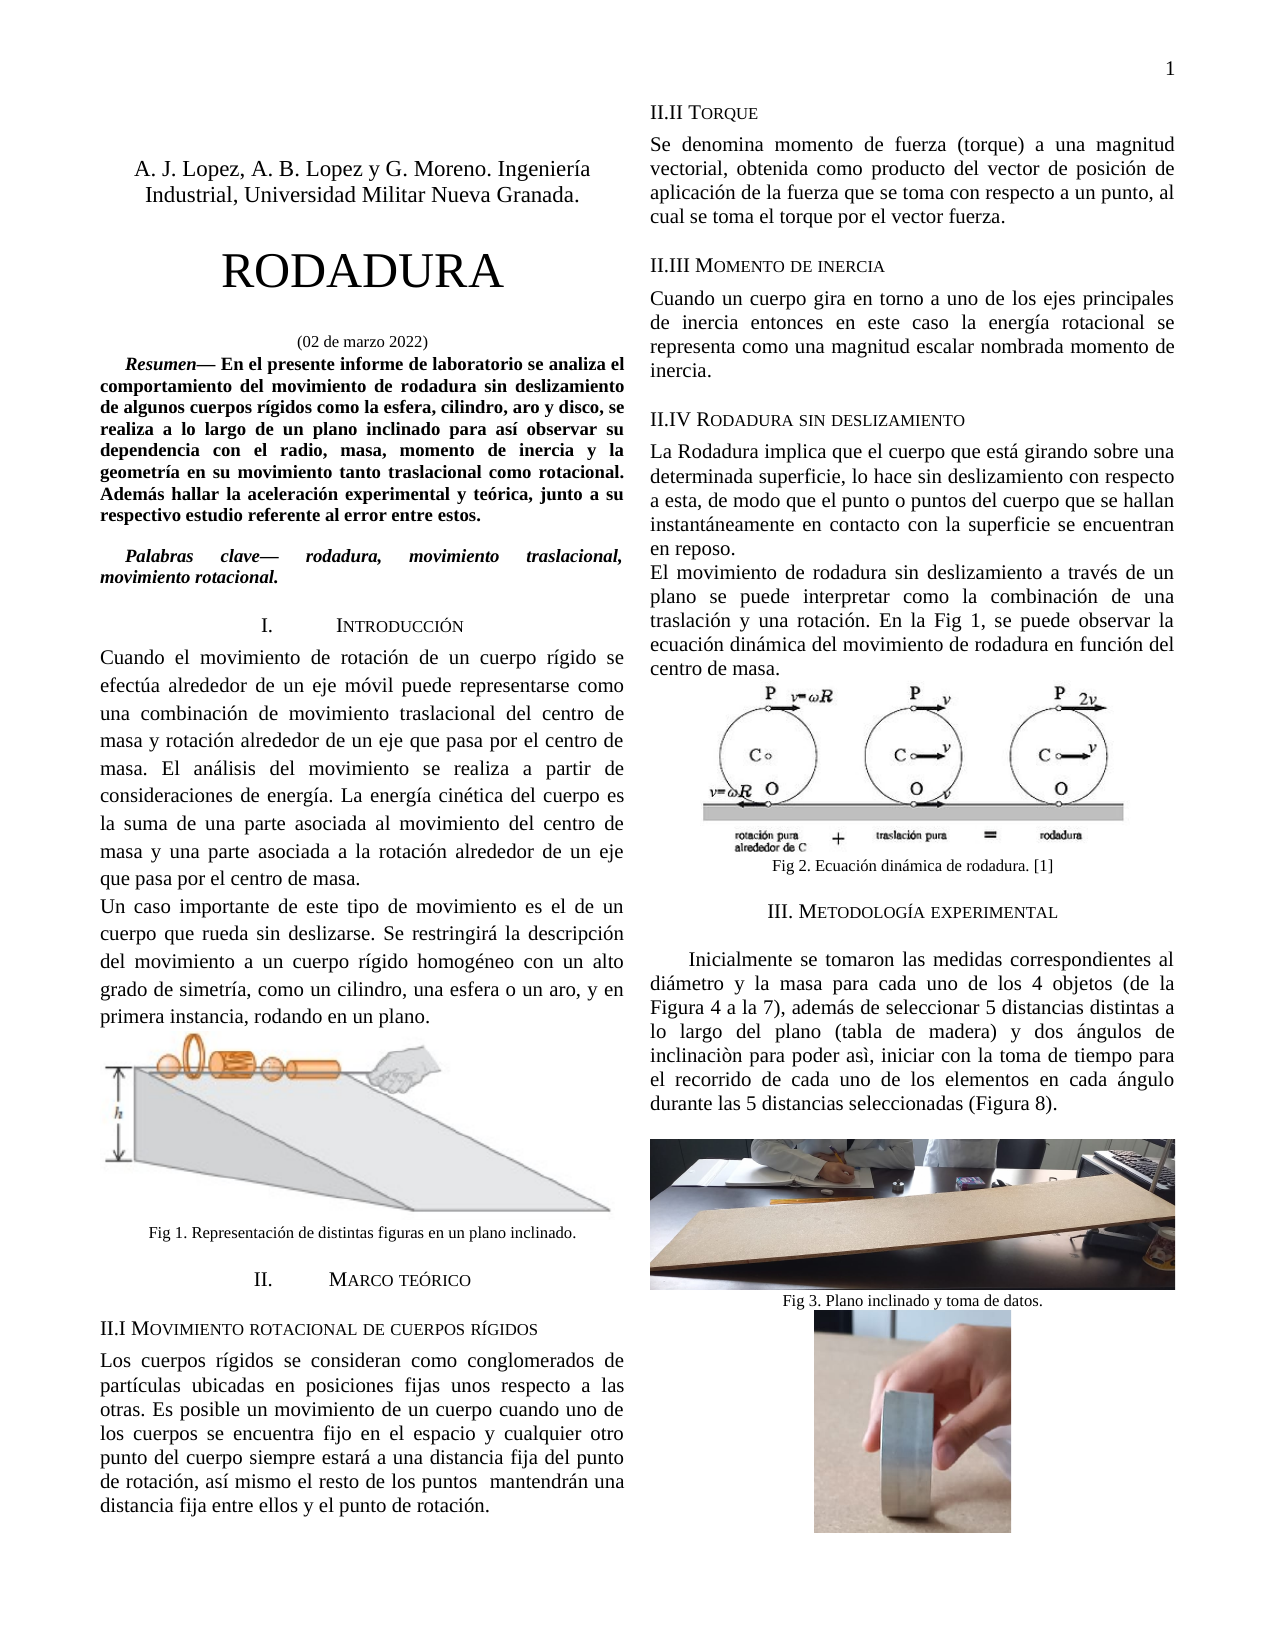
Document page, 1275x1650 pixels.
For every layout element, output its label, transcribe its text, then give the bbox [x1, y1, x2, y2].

text Se denomina momento de fuerza (torque) a una magnitud vectorial, obtenida como producto del vector de posición de aplicación de la fuerza que se toma con respecto a un punto, al cual se toma el torque por el vector fuerza. [650, 132, 1175, 228]
picture [814, 1310, 1012, 1533]
text Resumen— En el presente informe de laboratorio se analiza el comportamiento del movimiento de rodadura sin deslizamiento de algunos cuerpos rígidos como la esfera, cilindro, aro y disco, se realiza a lo largo de un plano inclinado para así observar su dependencia con el radio, masa, momento de inercia y la geometría en su movimiento tanto traslacional como rotacional. Además hallar la aceleración experimental y teórica, junto a su respectivo estudio referente al error entre estos. [100, 353, 625, 526]
text Fig 1. Representación de distintas figuras en un plano inclinado. [100, 1223, 625, 1242]
text El movimiento de rodadura sin deslizamiento a través de un plano se puede interpretar como la combinación de una traslación y una rotación. En la Fig 1, se puede observar la ecuación dinámica del movimiento de rodadura en función del centro de masa. [650, 560, 1175, 680]
list Marco teórico [100, 1267, 625, 1291]
text III. Metodología experimental [650, 899, 1175, 923]
text Fig 2. Ecuación dinámica de rodadura. [1] [650, 856, 1175, 875]
text II.IV Rodadura sin deslizamiento [650, 407, 1175, 431]
text Un caso importante de este tipo de movimiento es el de un cuerpo que rueda sin deslizarse. Se restringirá la descripción del movimiento a un cuerpo rígido homogéneo con un alto grado de simetría, como un cilindro, una esfera o un aro, y en primera instancia, rodando en un plano. [100, 894, 625, 1028]
text Los cuerpos rígidos se consideran como conglomerados de partículas ubicadas en posiciones fijas unos respecto a las otras. Es posible un movimiento de un cuerpo cuando uno de los cuerpos se encuentra fijo en el espacio y cualquier otro punto del cuerpo siempre estará a una distancia fija del punto de rotación, así mismo el resto de los puntos mantendrán una distancia fija entre ellos y el punto de rotación. [100, 1348, 625, 1517]
picture [99, 1031, 625, 1220]
text II.II Torque [650, 100, 1175, 124]
picture [650, 1139, 1175, 1290]
text Fig 3. Plano inclinado y toma de datos. [650, 1291, 1175, 1310]
text La Rodadura implica que el cuerpo que está girando sobre una determinada superficie, lo hace sin deslizamiento con respecto a esta, de modo que el punto o puntos del cuerpo que se hallan instantáneamente en contacto con la superficie se encuentran en reposo. [650, 439, 1175, 560]
picture [700, 680, 1131, 856]
text II.I Movimiento rotacional de cuerpos rígidos [100, 1316, 625, 1340]
text Palabras clave— rodadura, movimiento traslacional, movimiento rotacional. [100, 545, 625, 588]
text (02 de marzo 2022) [100, 332, 625, 351]
text Inicialmente se tomaron las medidas correspondientes al diámetro y la masa para cada uno de los 4 objetos (de la Figura 4 a la 7), además de seleccionar 5 distancias distintas a lo largo del plano (tabla de madera) y dos ángulos de inclinaciòn para poder asì, iniciar con la toma de tiempo para el recorrido de cada uno de los elementos en cada ángulo durante las 5 distancias seleccionadas (Figura 8). [650, 947, 1175, 1115]
text II.III Momento de inercia [650, 253, 1175, 277]
text A. J. Lopez, A. B. Lopez y G. Moreno. Ingeniería Industrial, Universidad Militar Nueva Granada. [100, 155, 625, 208]
list Introducción [100, 613, 625, 637]
text RODADURA [100, 241, 625, 298]
text Cuando el movimiento de rotación de un cuerpo rígido se efectúa alrededor de un eje móvil puede representarse como una combinación de movimiento traslacional del centro de masa y rotación alrededor de un eje que pasa por el centro de masa. El análisis del movimiento se realiza a partir de consideraciones de energía. La energía cinética del cuerpo es la suma de una parte asociada al movimiento del centro de masa y una parte asociada a la rotación alrededor de un eje que pasa por el centro de masa. [100, 645, 625, 890]
text Cuando un cuerpo gira en torno a uno de los ejes principales de inercia entonces en este caso la energía rotacional se representa como una magnitud escalar nombrada momento de inercia. [650, 286, 1175, 382]
